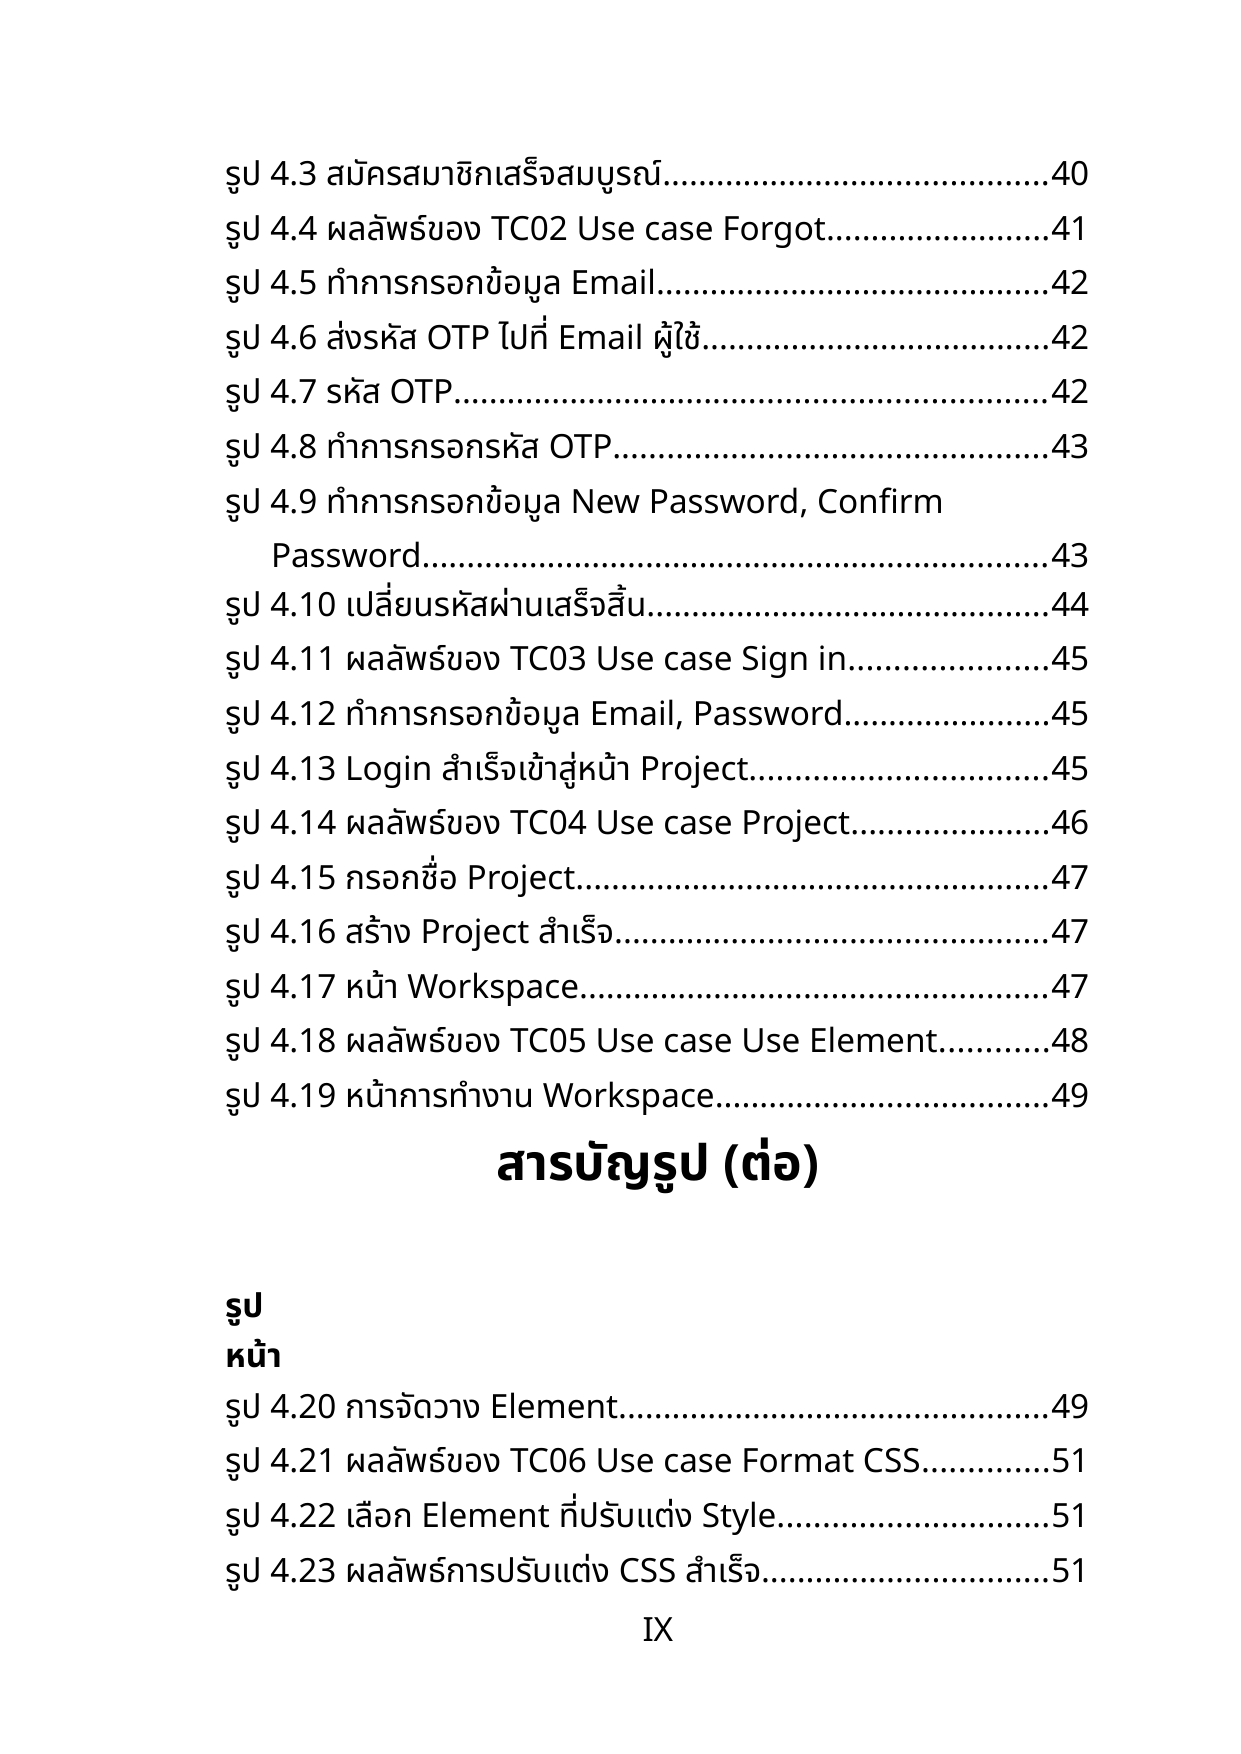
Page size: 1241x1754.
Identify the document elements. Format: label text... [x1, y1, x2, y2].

text สารบัญรูป (ต่อ) [225, 1126, 1090, 1202]
text รูป 4.5 ทำการกรอกข้อมูล Email 42 [225, 259, 1090, 310]
text รูป 4.22 เลือก Element ที่ปรับแต่ง Style 51 [225, 1492, 1090, 1542]
text รูป 4.17 หน้า Workspace 47 [225, 963, 1090, 1013]
text รูป 4.8 ทำการกรอกรหัส OTP 43 [225, 423, 1090, 473]
text รูป 4.3 สมัครสมาชิกเสร็จสมบูรณ์ 40 [225, 150, 1090, 201]
text รูป 4.18 ผลลัพธ์ของ TC05 Use case Use Element 48 [225, 1017, 1090, 1068]
text รูป 4.12 ทำการกรอกข้อมูล Email, Password 45 [225, 690, 1090, 740]
text รูป 4.19 หน้าการทำงาน Workspace 49 [225, 1072, 1090, 1122]
text รูป 4.23 ผลลัพธ์การปรับแต่ง CSS สำเร็จ 51 [225, 1546, 1090, 1597]
text รูป 4.10 เปลี่ยนรหัสผ่านเสร็จสิ้น 44 [225, 581, 1090, 631]
text รูป 4.21 ผลลัพธ์ของ TC06 Use case Format CSS 51 [225, 1437, 1090, 1488]
text รูป 4.7 รหัส OTP 42 [225, 368, 1090, 419]
text รูป 4.9 ทำการกรอกข้อมูล New Password, Confirm Password 43 [225, 477, 1090, 577]
text รูป 4.6 ส่งรหัส OTP ไปที่ Email ผู้ใช้ 42 [225, 314, 1090, 364]
text รูป 4.13 Login สำเร็จเข้าสู่หน้า Project 45 [225, 744, 1090, 795]
text รูป 4.15 กรอกชื่อ Project 47 [225, 853, 1090, 904]
text รูป 4.20 การจัดวาง Element 49 [225, 1383, 1090, 1433]
text รูป 4.4 ผลลัพธ์ของ TC02 Use case Forgot 41 [225, 204, 1090, 255]
text รูป หน้า [225, 1282, 1090, 1383]
text รูป 4.11 ผลลัพธ์ของ TC03 Use case Sign in 45 [225, 635, 1090, 686]
text รูป 4.16 สร้าง Project สำเร็จ 47 [225, 908, 1090, 959]
text รูป 4.14 ผลลัพธ์ของ TC04 Use case Project 46 [225, 799, 1090, 849]
